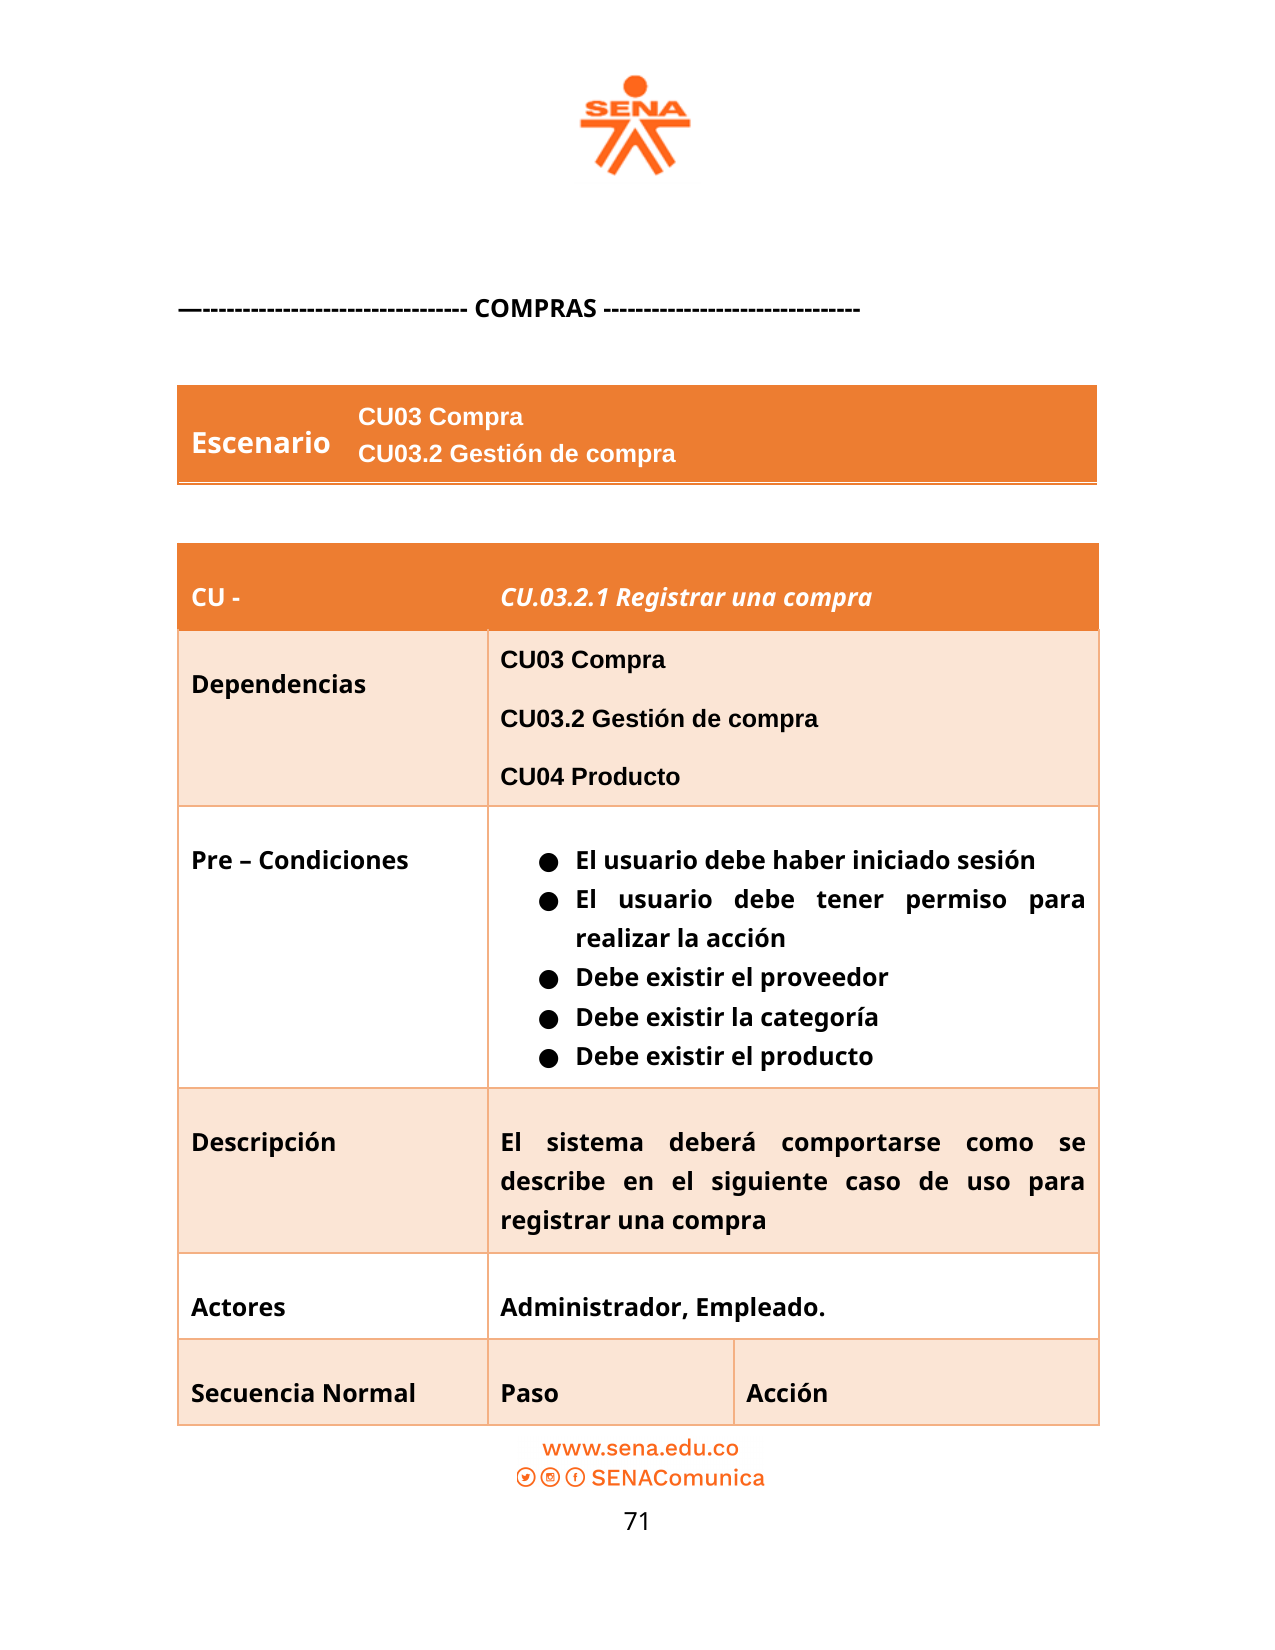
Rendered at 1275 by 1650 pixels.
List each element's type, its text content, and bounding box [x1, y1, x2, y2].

table_cell El sistema deberá comportarse como se describe en el siguiente caso de uso para registrar una compra [489, 1089, 1098, 1252]
table_cell Dependencias [179, 631, 487, 805]
table_header Escenario [179, 387, 345, 482]
table_header CU.03.2.1 Registrar una compra [488, 545, 1099, 629]
table_cell Administrador, Empleado. [489, 1254, 1098, 1338]
table_header CU - [179, 545, 488, 629]
table_cell Paso [489, 1340, 733, 1424]
picture [517, 1436, 765, 1487]
table_cell Acción [735, 1340, 1098, 1424]
table_cell Actores [179, 1254, 487, 1338]
table_header CU03 Compra CU03.2 Gestión de compra [345, 387, 1097, 482]
table_cell El usuario debe haber iniciado sesión El usuario debe tener permiso para realizar la acción Debe existir el proveedor Debe existir la categoría Debe existir el producto [489, 807, 1098, 1087]
text —--------------------------------- COMPRAS -------------------------------- [177, 290, 1098, 324]
table_cell Descripción [179, 1089, 487, 1252]
table_cell CU03 Compra CU03.2 Gestión de compra CU04 Producto [489, 631, 1098, 805]
table_cell Pre – Condiciones [179, 807, 487, 1087]
table_cell Secuencia Normal [179, 1340, 487, 1424]
picture [573, 73, 702, 184]
